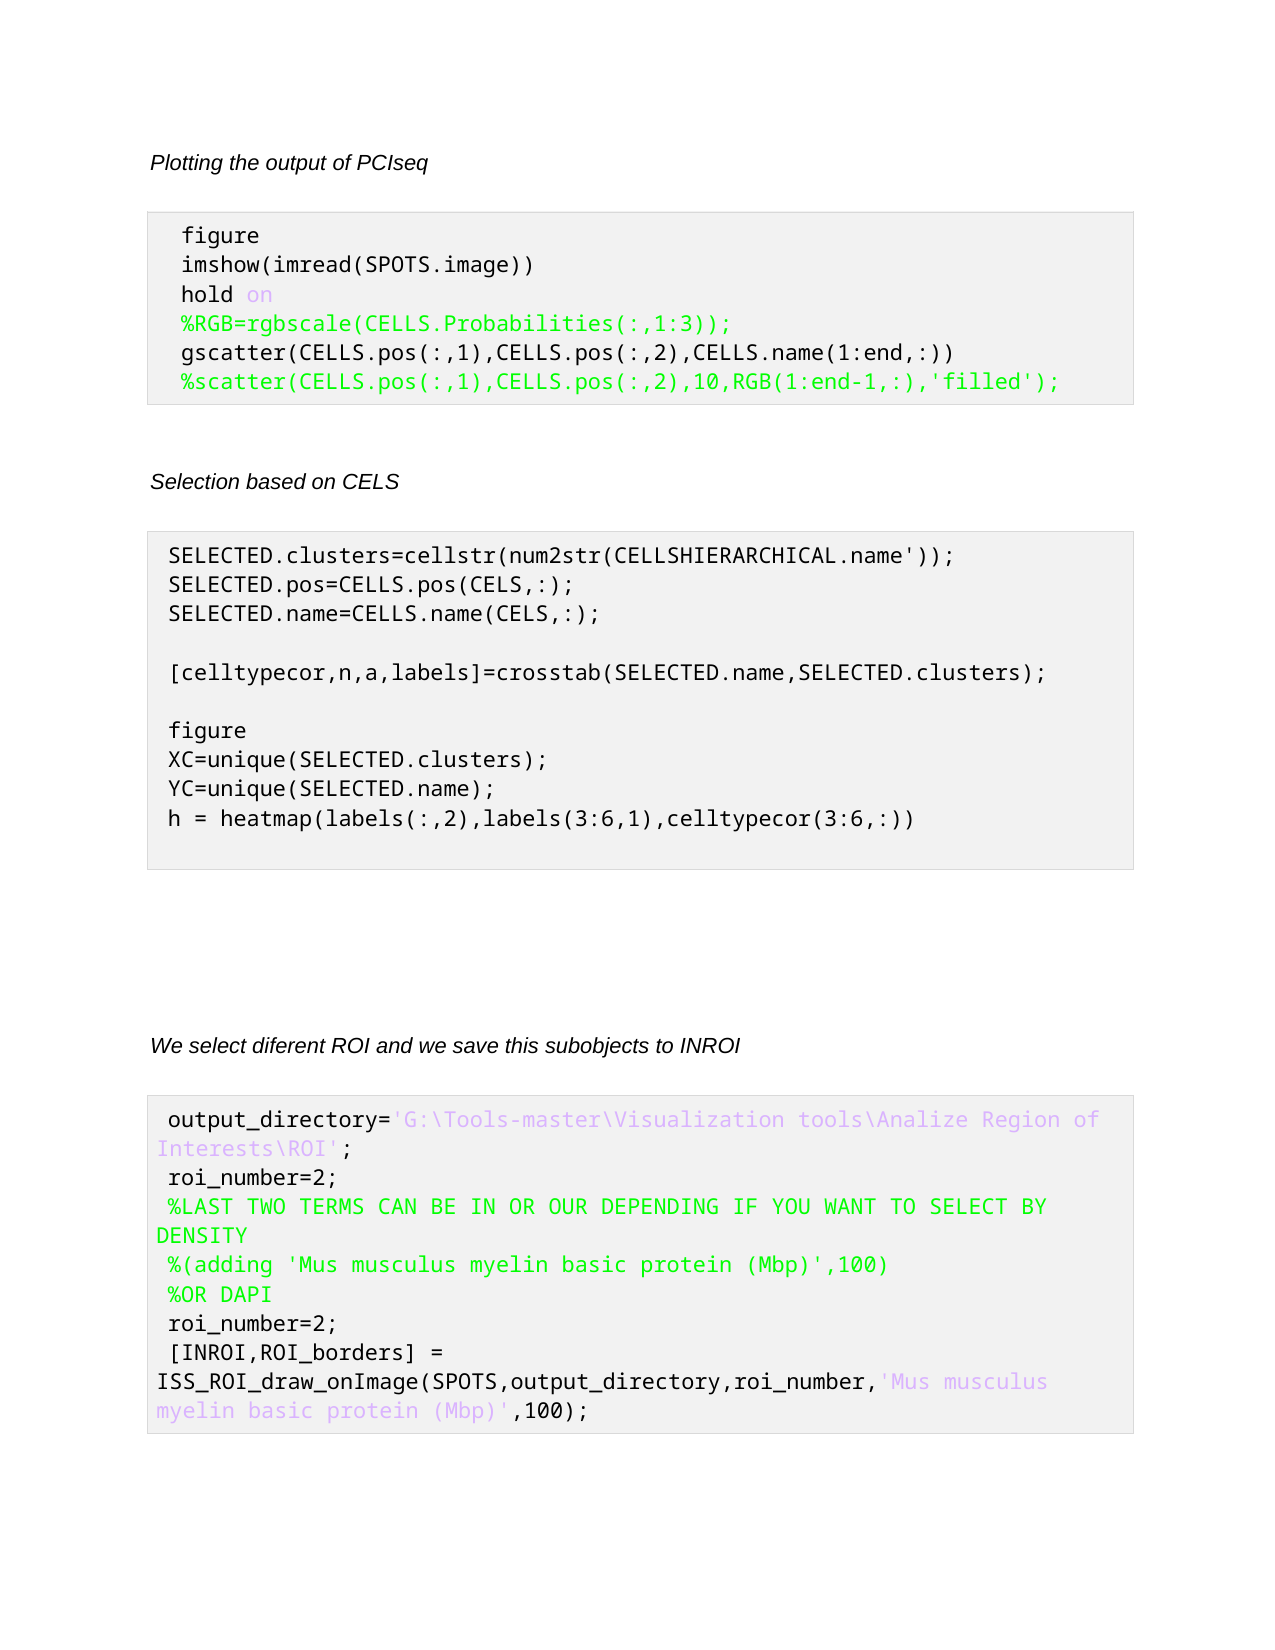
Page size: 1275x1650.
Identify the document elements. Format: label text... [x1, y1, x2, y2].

text roi_number=2; [148, 1299, 1133, 1328]
text SELECTED.pos=CELLS.pos(CELS,:); [148, 560, 1133, 589]
text hold on [148, 270, 1133, 299]
text XC=unique(SELECTED.clusters); [148, 735, 1133, 764]
text We select diferent ROI and we save this subobjects to INROI [150, 1033, 1125, 1058]
text figure [148, 706, 1133, 735]
text roi_number=2; [148, 1153, 1133, 1182]
text figure [148, 213, 1133, 241]
text h = heatmap(labels(:,2),labels(3:6,1),celltypecor(3:6,:)) [148, 794, 1133, 823]
text %OR DAPI [148, 1270, 1133, 1299]
text %(adding 'Mus musculus myelin basic protein (Mbp)',100) [148, 1241, 1133, 1270]
text Plotting the output of PCIseq [150, 150, 1125, 175]
text gscatter(CELLS.pos(:,1),CELLS.pos(:,2),CELLS.name(1:end,:)) [148, 328, 1133, 357]
text %scatter(CELLS.pos(:,1),CELLS.pos(:,2),10,RGB(1:end-1,:),'filled'); [148, 357, 1133, 404]
text Selection based on CELS [150, 470, 1125, 495]
text [INROI,ROI_borders] = ISS_ROI_draw_onImage(SPOTS,output_directory,roi_number,'Mus musculus myelin basic protein (Mbp)',100); [148, 1328, 1133, 1433]
text output_directory='G:\Tools-master\Visualization tools\Analize Region of Interests\ROI'; [148, 1096, 1133, 1153]
text %RGB=rgbscale(CELLS.Probabilities(:,1:3)); [148, 299, 1133, 328]
text YC=unique(SELECTED.name); [148, 764, 1133, 794]
text imshow(imread(SPOTS.image)) [148, 241, 1133, 270]
text SELECTED.name=CELLS.name(CELS,:); [148, 589, 1133, 619]
text [celltypecor,n,a,labels]=crosstab(SELECTED.name,SELECTED.clusters); [148, 648, 1133, 677]
text %LAST TWO TERMS CAN BE IN OR OUR DEPENDING IF YOU WANT TO SELECT BY DENSITY [148, 1182, 1133, 1241]
text SELECTED.clusters=cellstr(num2str(CELLSHIERARCHICAL.name')); [148, 532, 1133, 560]
